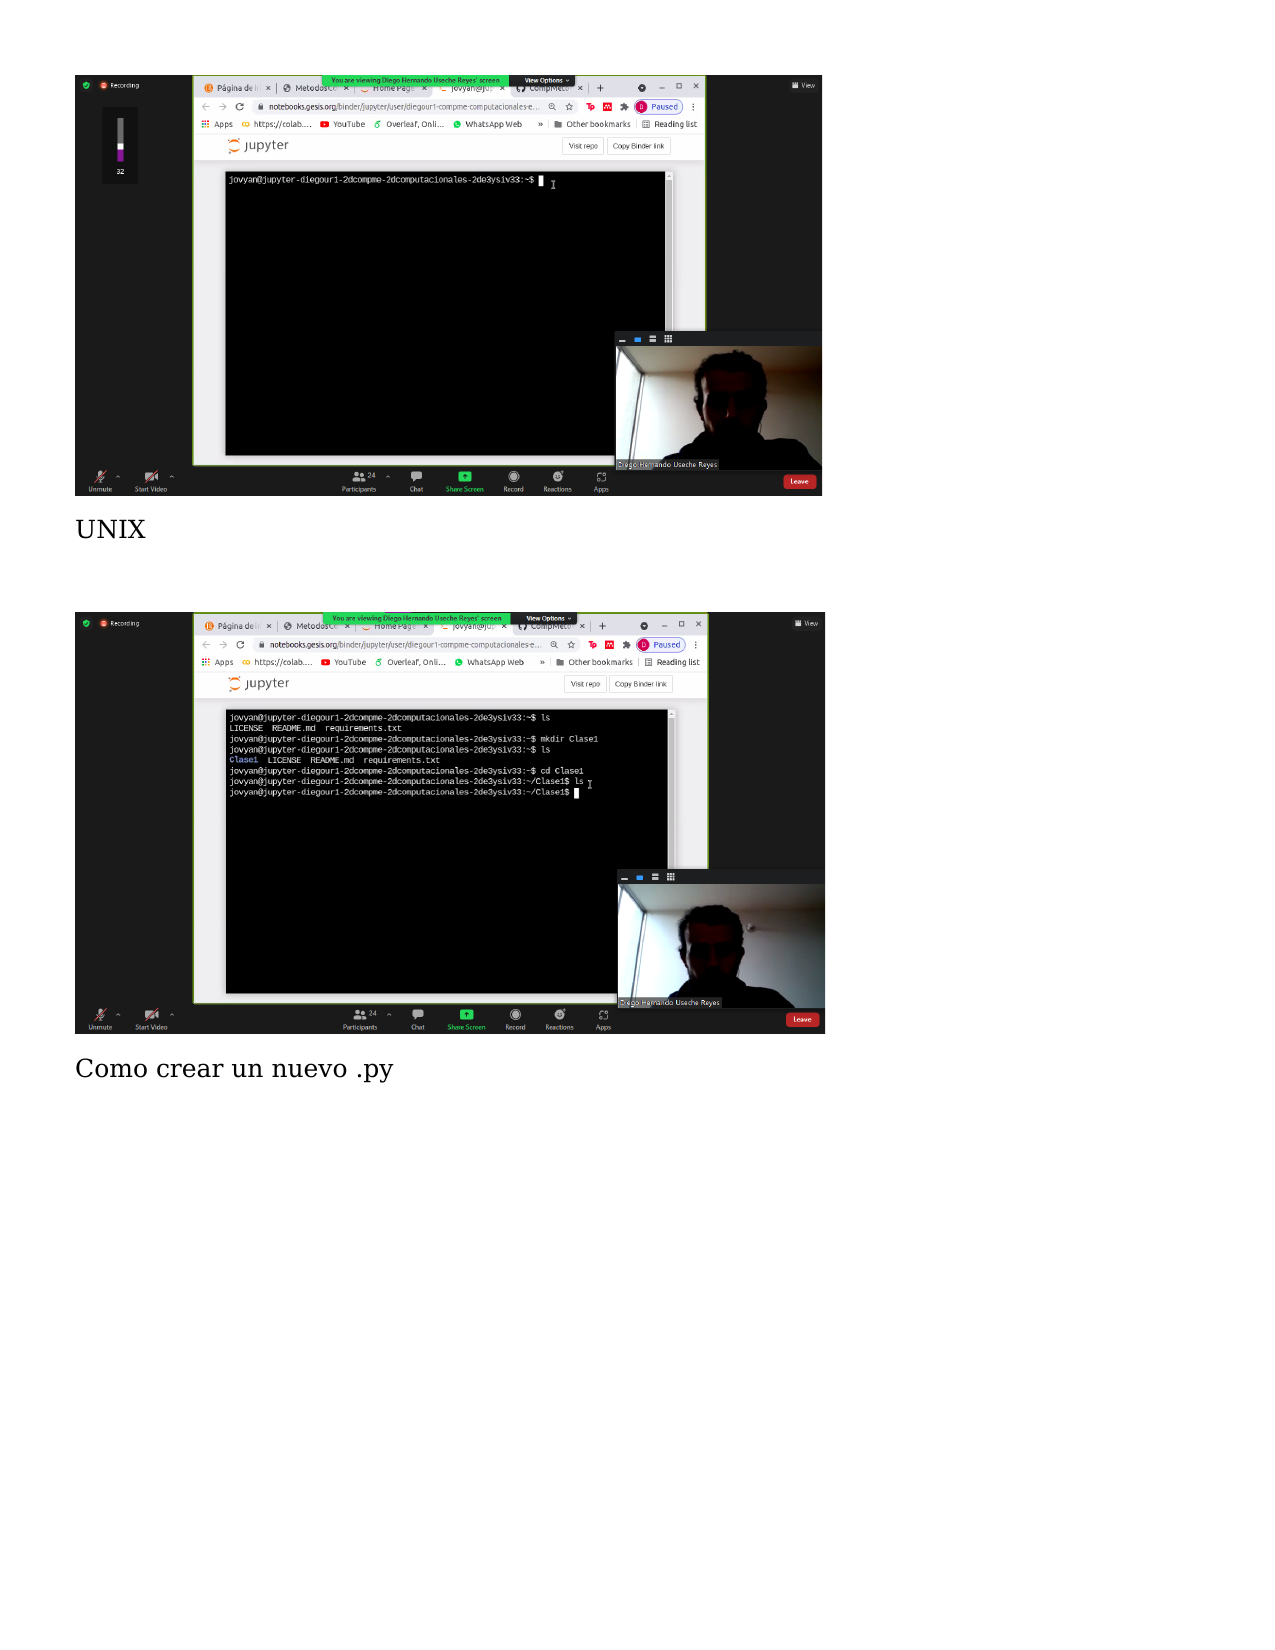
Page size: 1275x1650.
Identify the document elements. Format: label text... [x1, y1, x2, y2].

text Como crear un nuevo .py [75, 1053, 1200, 1083]
picture [75, 612, 826, 1034]
picture [75, 75, 823, 496]
text UNIX [75, 514, 1200, 544]
